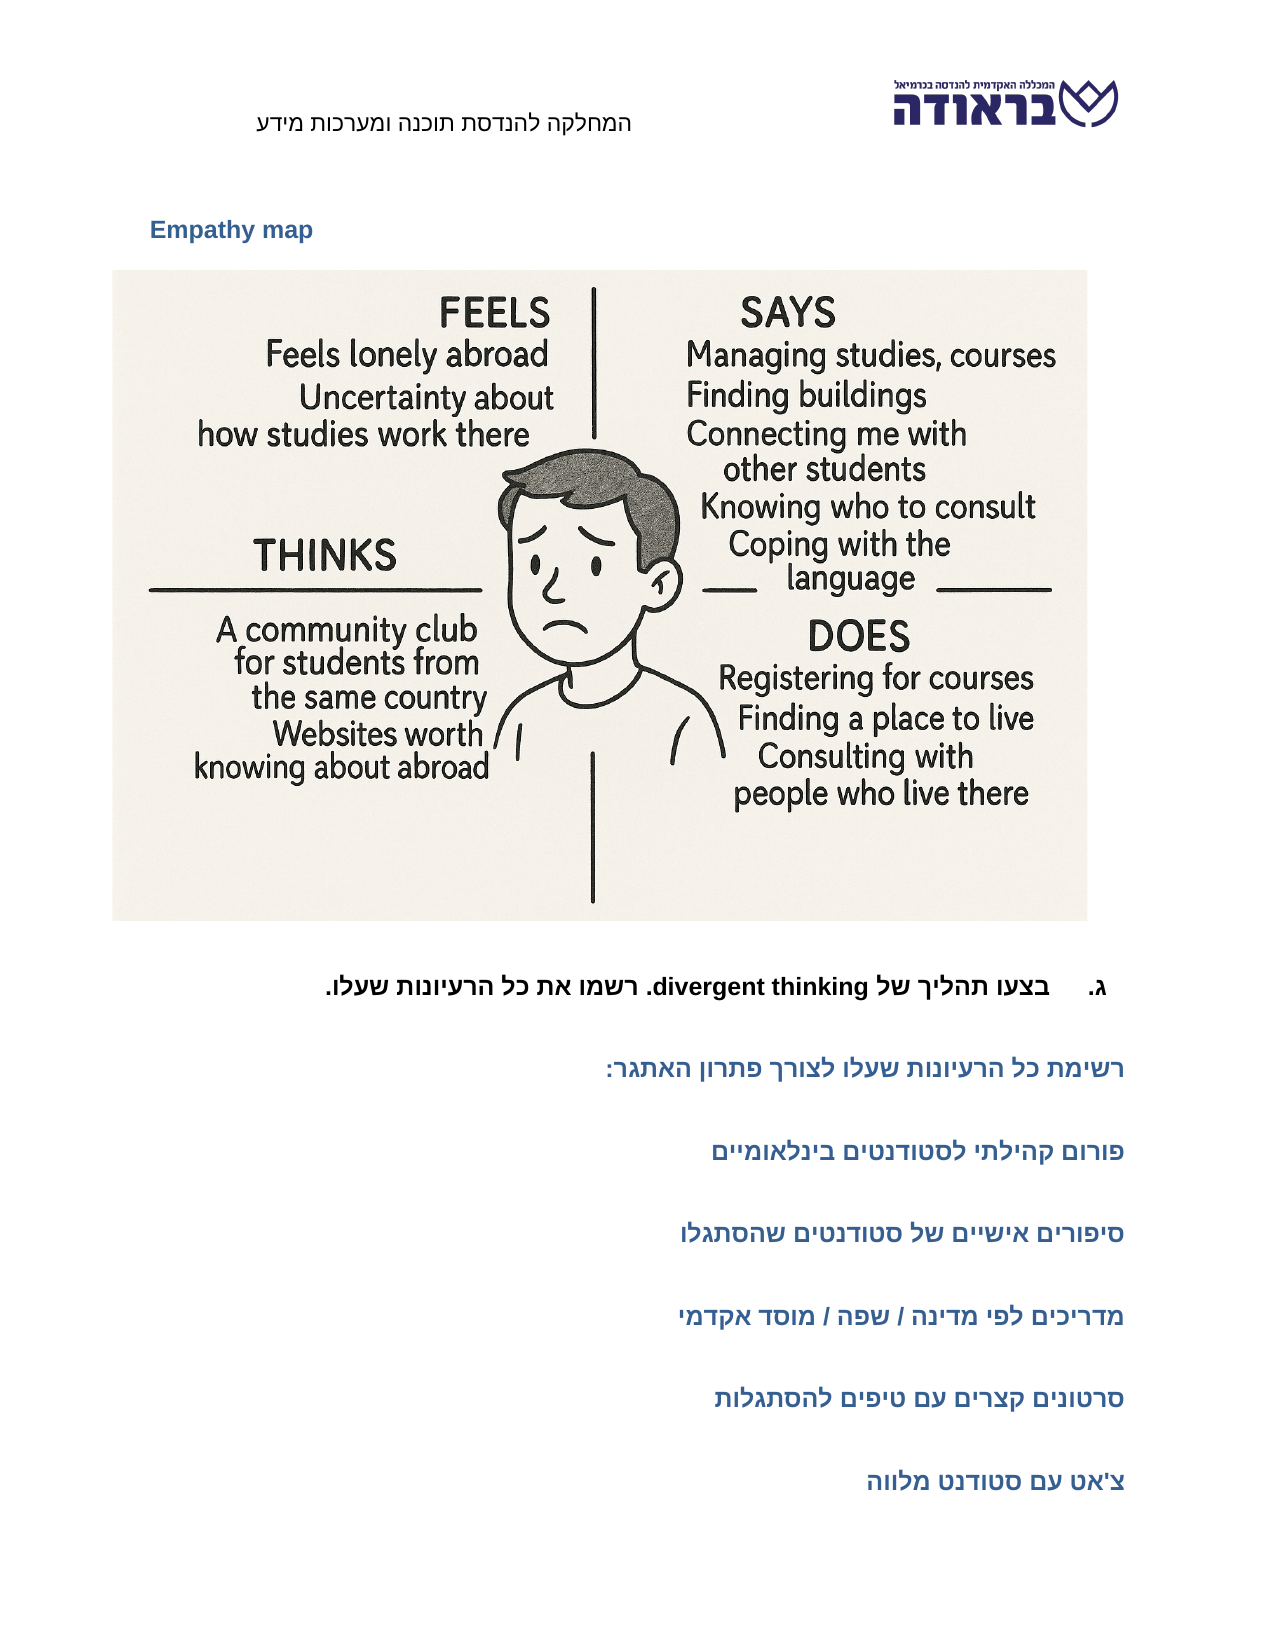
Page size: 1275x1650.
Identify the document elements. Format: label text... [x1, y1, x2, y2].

text פורום קהילתי לסטודנטים בינלאומיים [150, 1137, 1125, 1165]
picture [887, 75, 1125, 132]
text צ'אט עם סטודנט מלווה [150, 1467, 1125, 1495]
list בצעו תהליך של divergent thinking. רשמו את כל הרעיונות שעלו. [150, 972, 1087, 1000]
picture [112, 270, 1088, 921]
text רשימת כל הרעיונות שעלו לצורך פתרון האתגר: [150, 1054, 1125, 1083]
text מדריכים לפי מדינה / שפה / מוסד אקדמי [150, 1302, 1125, 1330]
text Empathy map [150, 215, 1087, 270]
text סרטונים קצרים עם טיפים להסתגלות [150, 1384, 1125, 1413]
text סיפורים אישיים של סטודנטים שהסתגלו [150, 1219, 1125, 1248]
